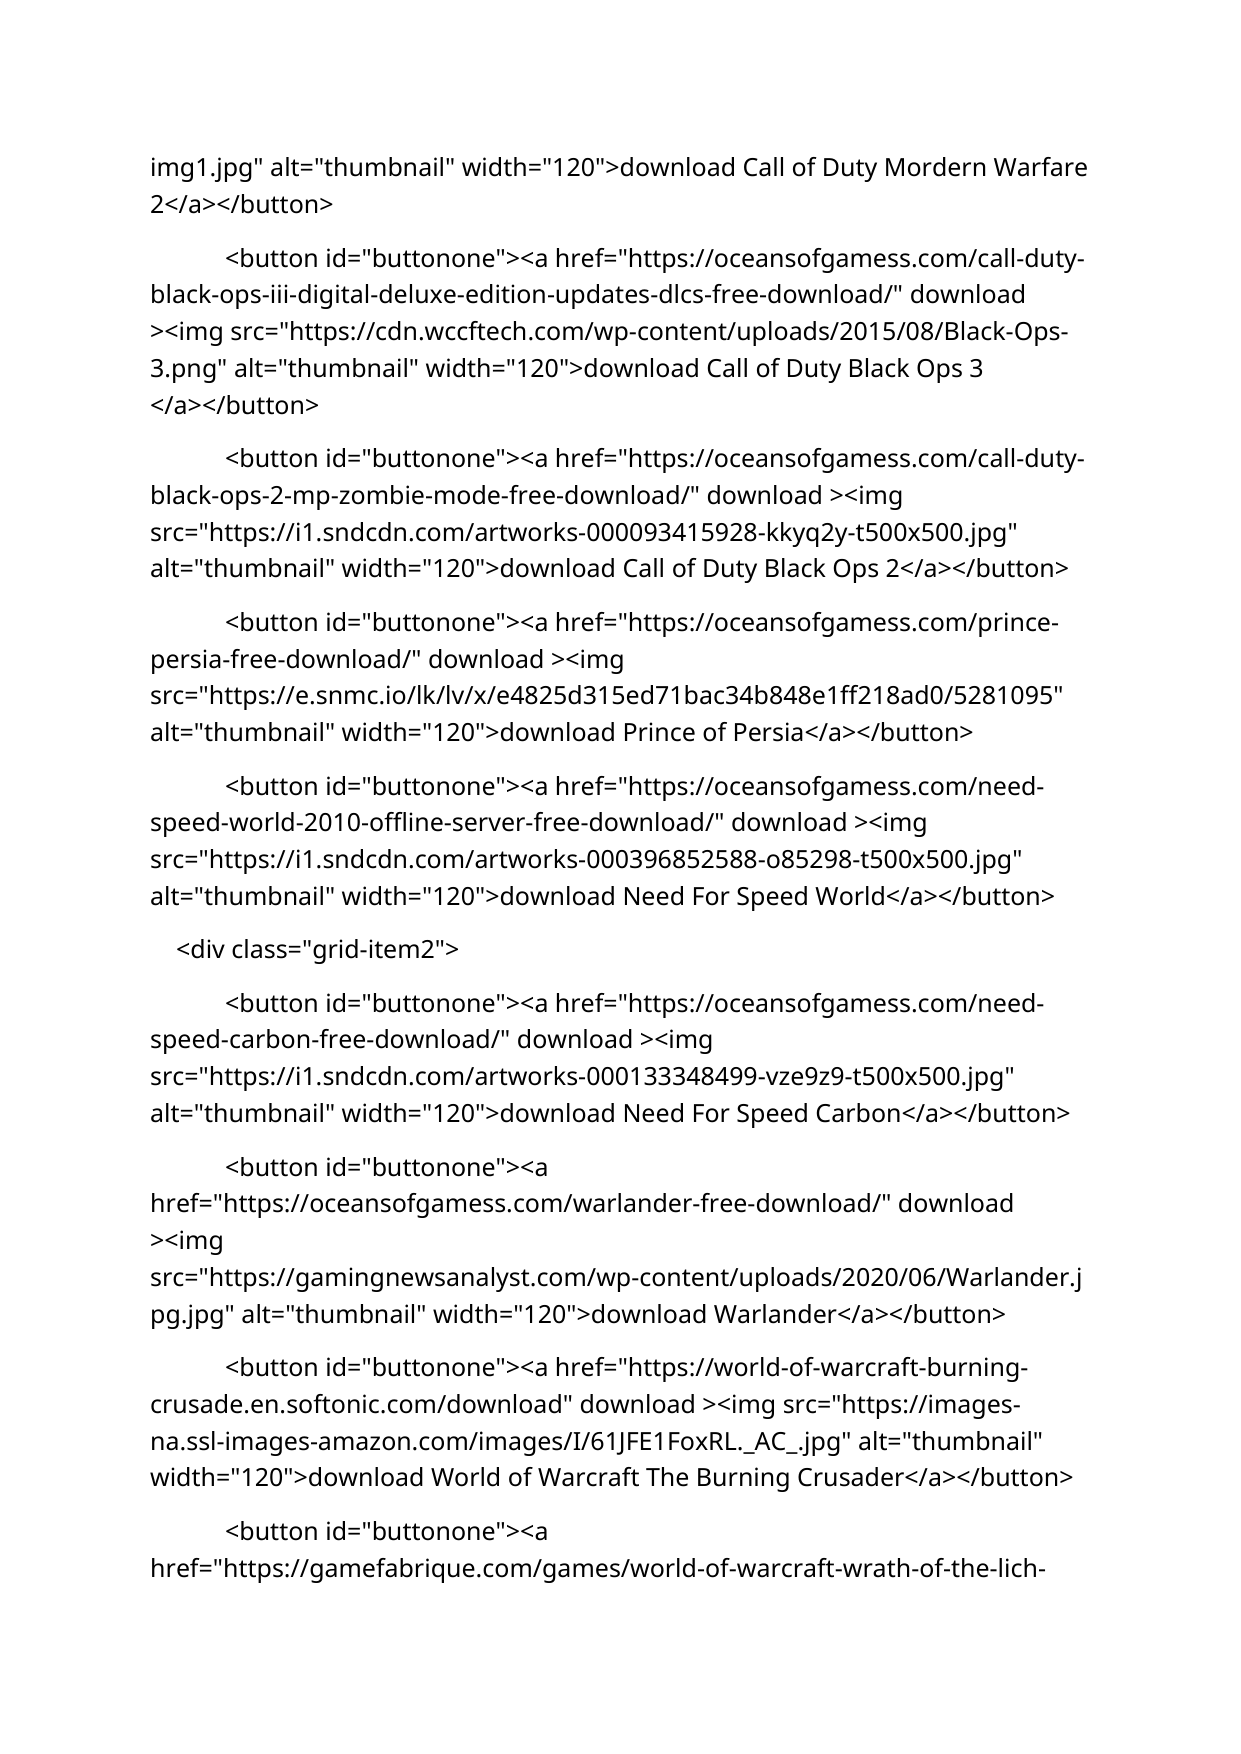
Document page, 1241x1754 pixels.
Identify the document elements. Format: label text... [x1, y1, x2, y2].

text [150, 150, 1090, 221]
text <button id="buttonone"><a href="https://oceansofgamess.com/call-duty-black-ops-2-mp-zombie-mode-free-download/" download ><img src="https://i1.sndcdn.com/artworks-000093415928-kkyq2y-t500x500.jpg" alt="thumbnail" width="120">download Call of Duty Black Ops 2</a></button> [150, 441, 1090, 585]
text <button id="buttonone"><a href="https://oceansofgamess.com/need-speed-world-2010-offline-server-free-download/" download ><img src="https://i1.sndcdn.com/artworks-000396852588-o85298-t500x500.jpg" alt="thumbnail" width="120">download Need For Speed World</a></button> [150, 768, 1090, 913]
text <button id="buttonone"><a href="https://oceansofgamess.com/warlander-free-download/" download ><img src="https://gamingnewsanalyst.com/wp-content/uploads/2020/06/Warlander.jpg.jpg" alt="thumbnail" width="120">download Warlander</a></button> [150, 1149, 1090, 1330]
text <button id="buttonone"><a href="https://oceansofgamess.com/call-duty-black-ops-iii-digital-deluxe-edition-updates-dlcs-free-download/" download ><img src="https://cdn.wccftech.com/wp-content/uploads/2015/08/Black-Ops-3.png" alt="thumbnail" width="120">download Call of Duty Black Ops 3 </a></button> [150, 240, 1090, 421]
text <button id="buttonone"><a href="https://oceansofgamess.com/prince-persia-free-download/" download ><img src="https://e.snmc.io/lk/lv/x/e4825d315ed71bac34b848e1ff218ad0/5281095" alt="thumbnail" width="120">download Prince of Persia</a></button> [150, 604, 1090, 749]
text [150, 1513, 1090, 1584]
text <div class="grid-item2"> [150, 932, 1090, 966]
text <button id="buttonone"><a href="https://world-of-warcraft-burning-crusade.en.softonic.com/download" download ><img src="https://images-na.ssl-images-amazon.com/images/I/61JFE1FoxRL._AC_.jpg" alt="thumbnail" width="120">download World of Warcraft The Burning Crusader</a></button> [150, 1350, 1090, 1494]
text <button id="buttonone"><a href="https://oceansofgamess.com/need-speed-carbon-free-download/" download ><img src="https://i1.sndcdn.com/artworks-000133348499-vze9z9-t500x500.jpg" alt="thumbnail" width="120">download Need For Speed Carbon</a></button> [150, 985, 1090, 1130]
